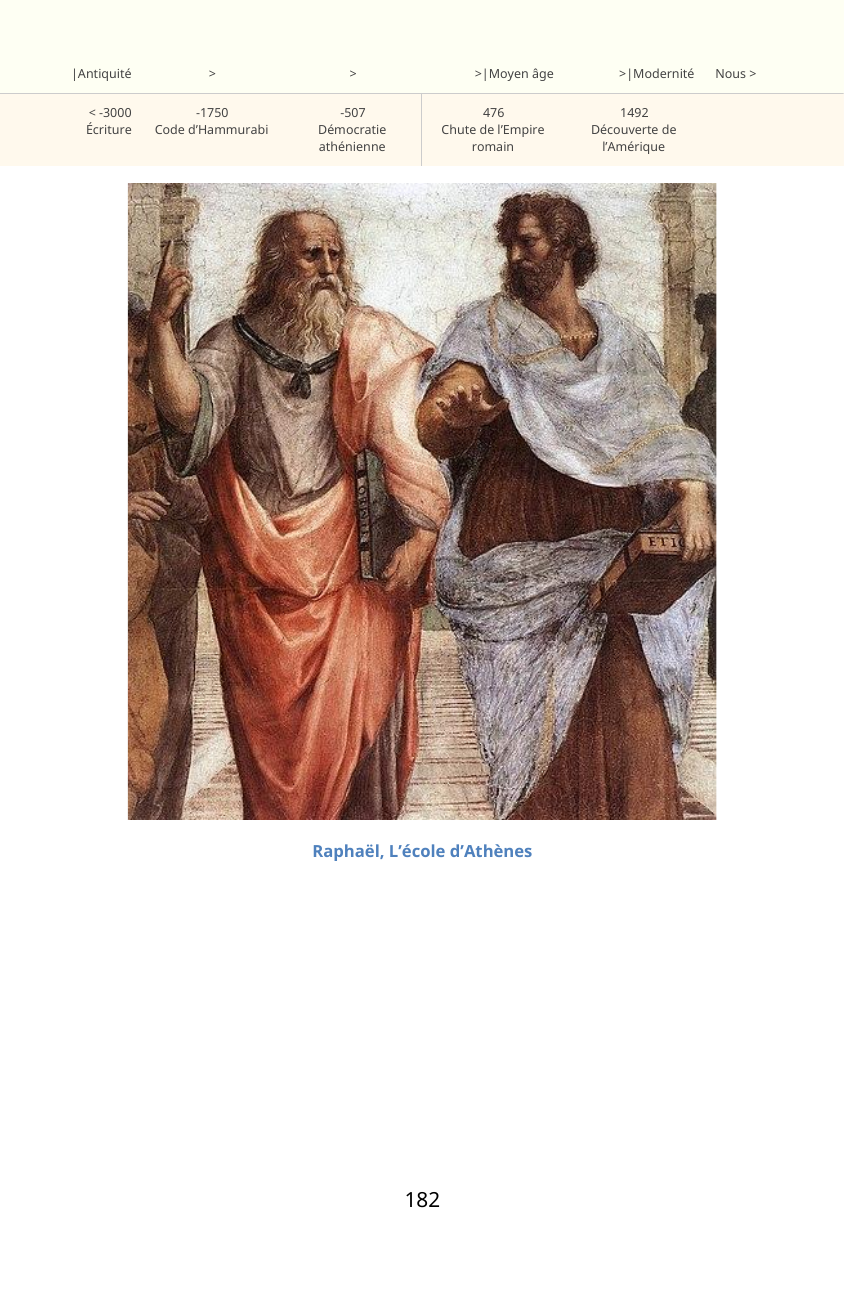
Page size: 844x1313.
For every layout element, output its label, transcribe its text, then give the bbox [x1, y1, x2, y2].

text Raphaël, L’école d’Athènes [128, 840, 717, 863]
picture [127, 183, 717, 820]
